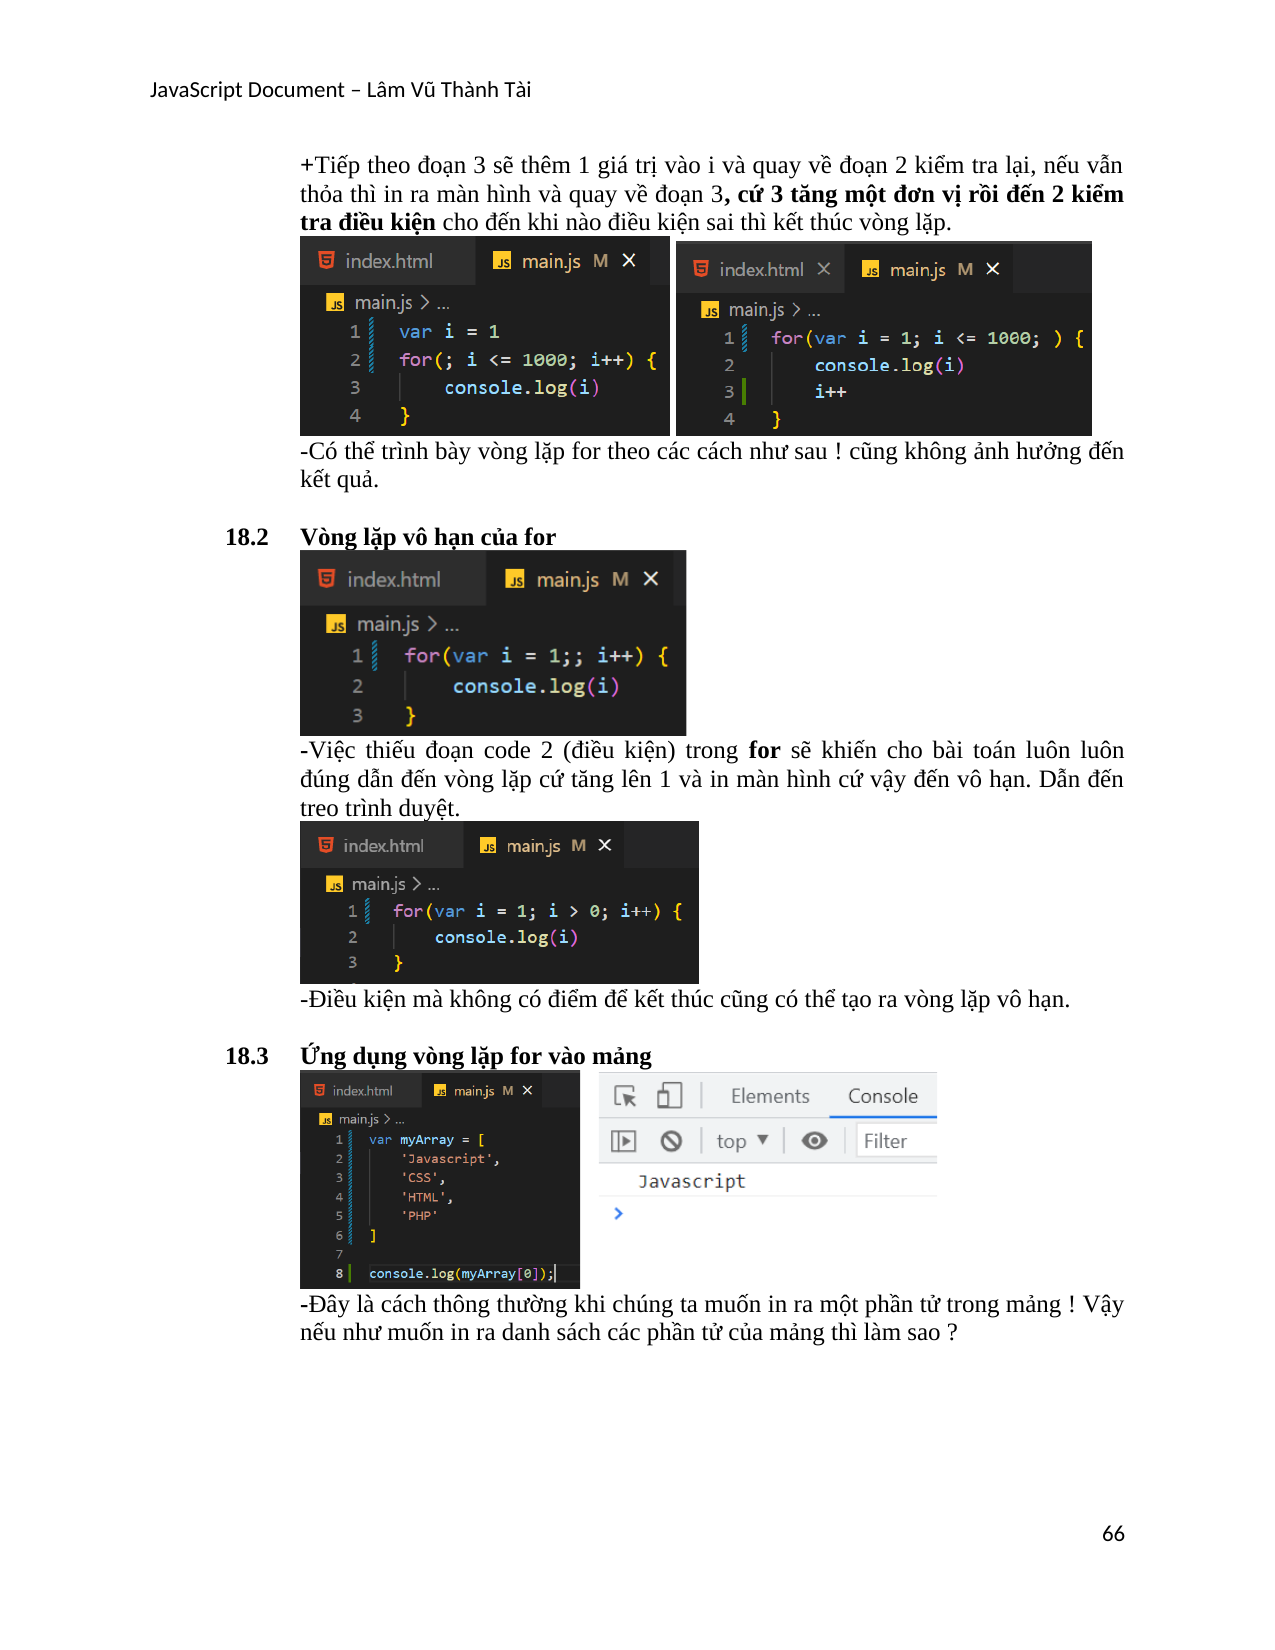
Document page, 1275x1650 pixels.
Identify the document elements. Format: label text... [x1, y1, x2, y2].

picture [300, 550, 687, 736]
picture [300, 236, 670, 436]
picture [598, 1072, 938, 1289]
list Vòng lặp vô hạn của for [225, 522, 1125, 551]
picture [300, 1070, 581, 1289]
list Ứng dụng vòng lặp for vào mảng [225, 1041, 1125, 1070]
picture [676, 241, 1092, 436]
list -Việc thiếu đoạn code 2 (điều kiện) trong for sẽ khiến cho bài toán luôn luôn đúng dẫn đến vòng lặp cứ tăng lên 1 và in màn hình cứ vậy đến vô hạn. Dẫn đến treo trình duyệt. [300, 735, 1125, 821]
list +Tiếp theo đoạn 3 sẽ thêm 1 giá trị vào i và quay về đoạn 2 kiểm tra lại, nếu vẫn thỏa thì in ra màn hình và quay về đoạn 3, cứ 3 tăng một đơn vị rồi đến 2 kiểm tra điều kiện cho đến khi nào điều kiện sai thì kết thúc vòng lặp. [300, 150, 1125, 236]
picture [300, 821, 699, 984]
list -Đây là cách thông thường khi chúng ta muốn in ra một phần tử trong mảng ! Vậy nếu như muốn in ra danh sách các phần tử của mảng thì làm sao ? [300, 1289, 1125, 1346]
list -Có thể trình bày vòng lặp for theo các cách như sau ! cũng không ảnh hưởng đến kết quả. [300, 436, 1125, 493]
list -Điều kiện mà không có điểm để kết thúc cũng có thể tạo ra vòng lặp vô hạn. [300, 984, 1125, 1012]
